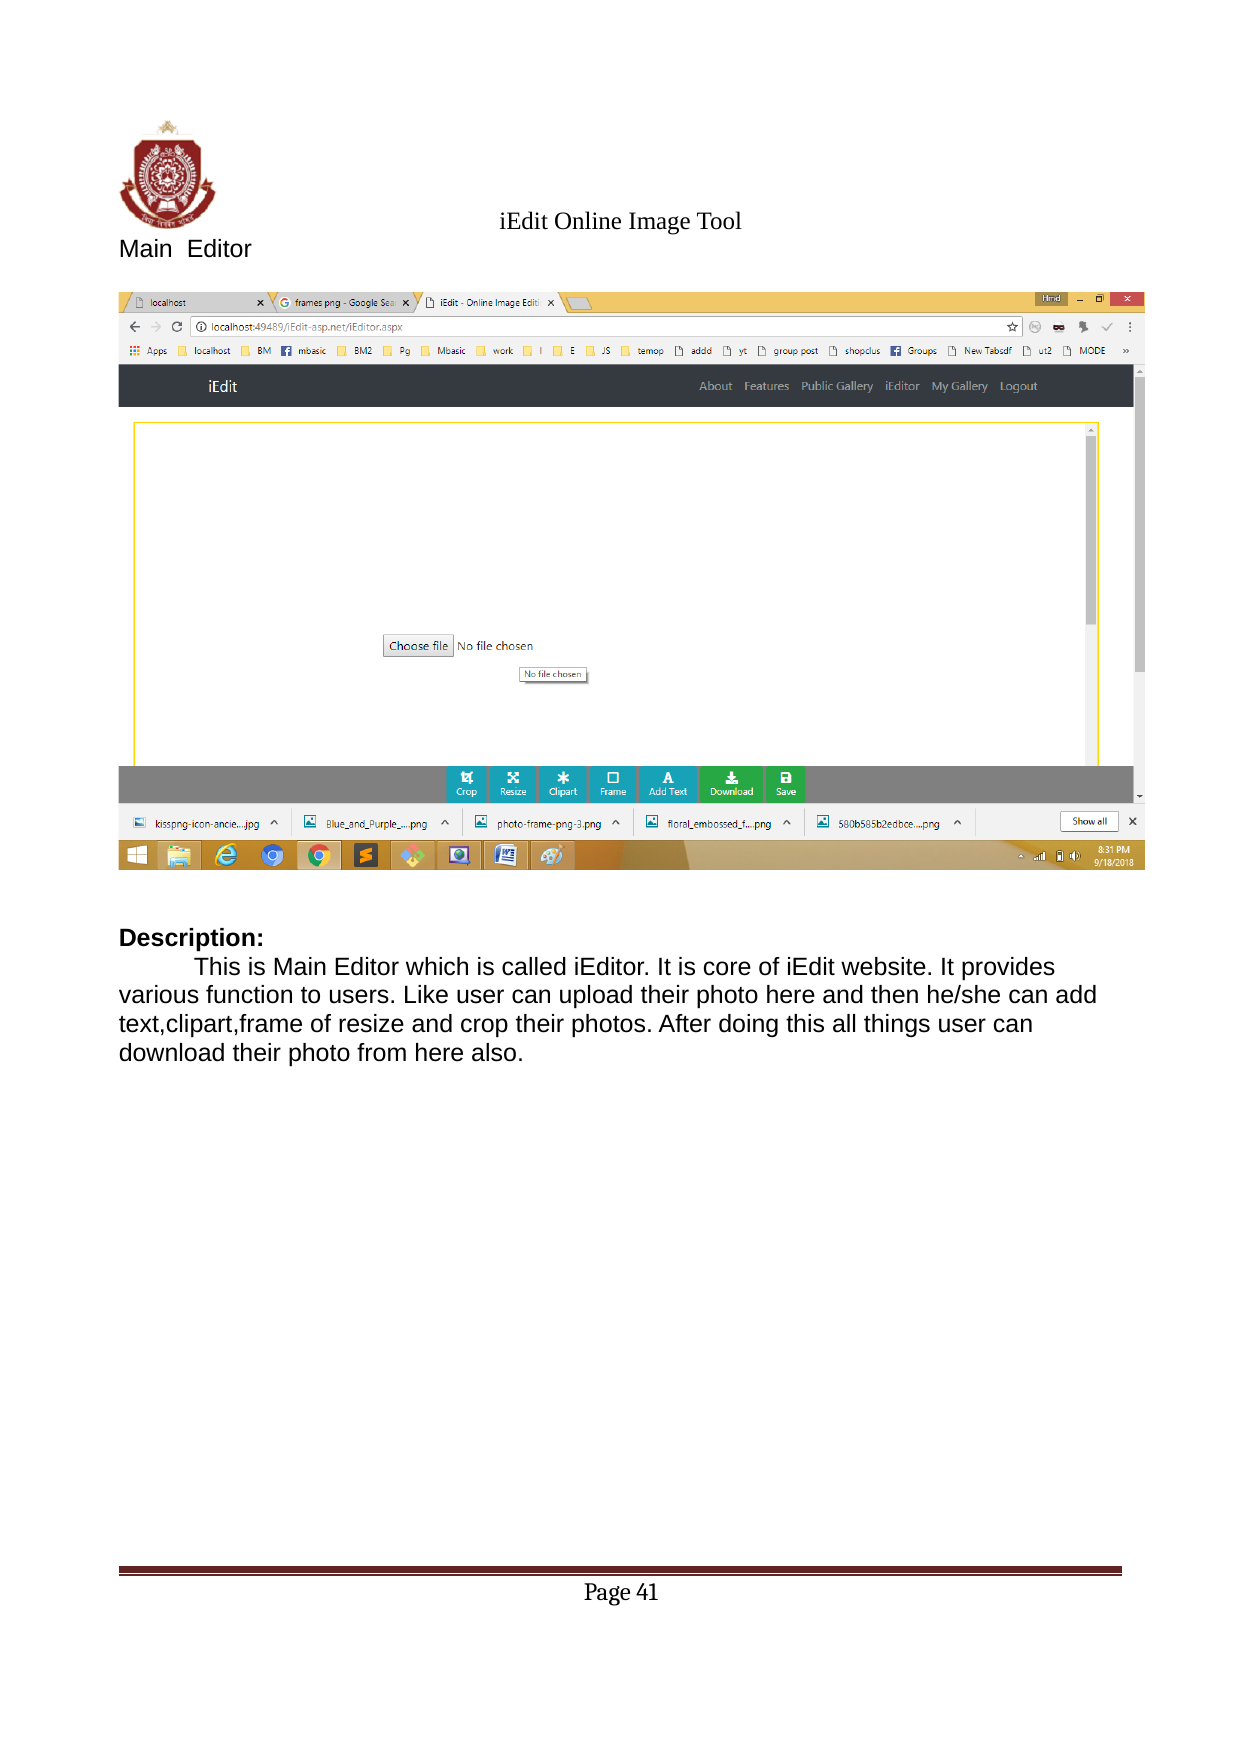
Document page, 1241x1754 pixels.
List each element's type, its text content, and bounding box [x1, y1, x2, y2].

text Main Editor [118, 234, 1122, 263]
picture [118, 292, 1145, 870]
text This is Main Editor which is called iEditor. It is core of iEdit website. It provides various function to users. Like user can upload their photo here and then he/she can add text,clipart,frame of resize and crop their photos. After doing this all things user can download their photo from here also. [118, 952, 1122, 1067]
text Description: [118, 923, 1122, 952]
picture [118, 118, 224, 229]
